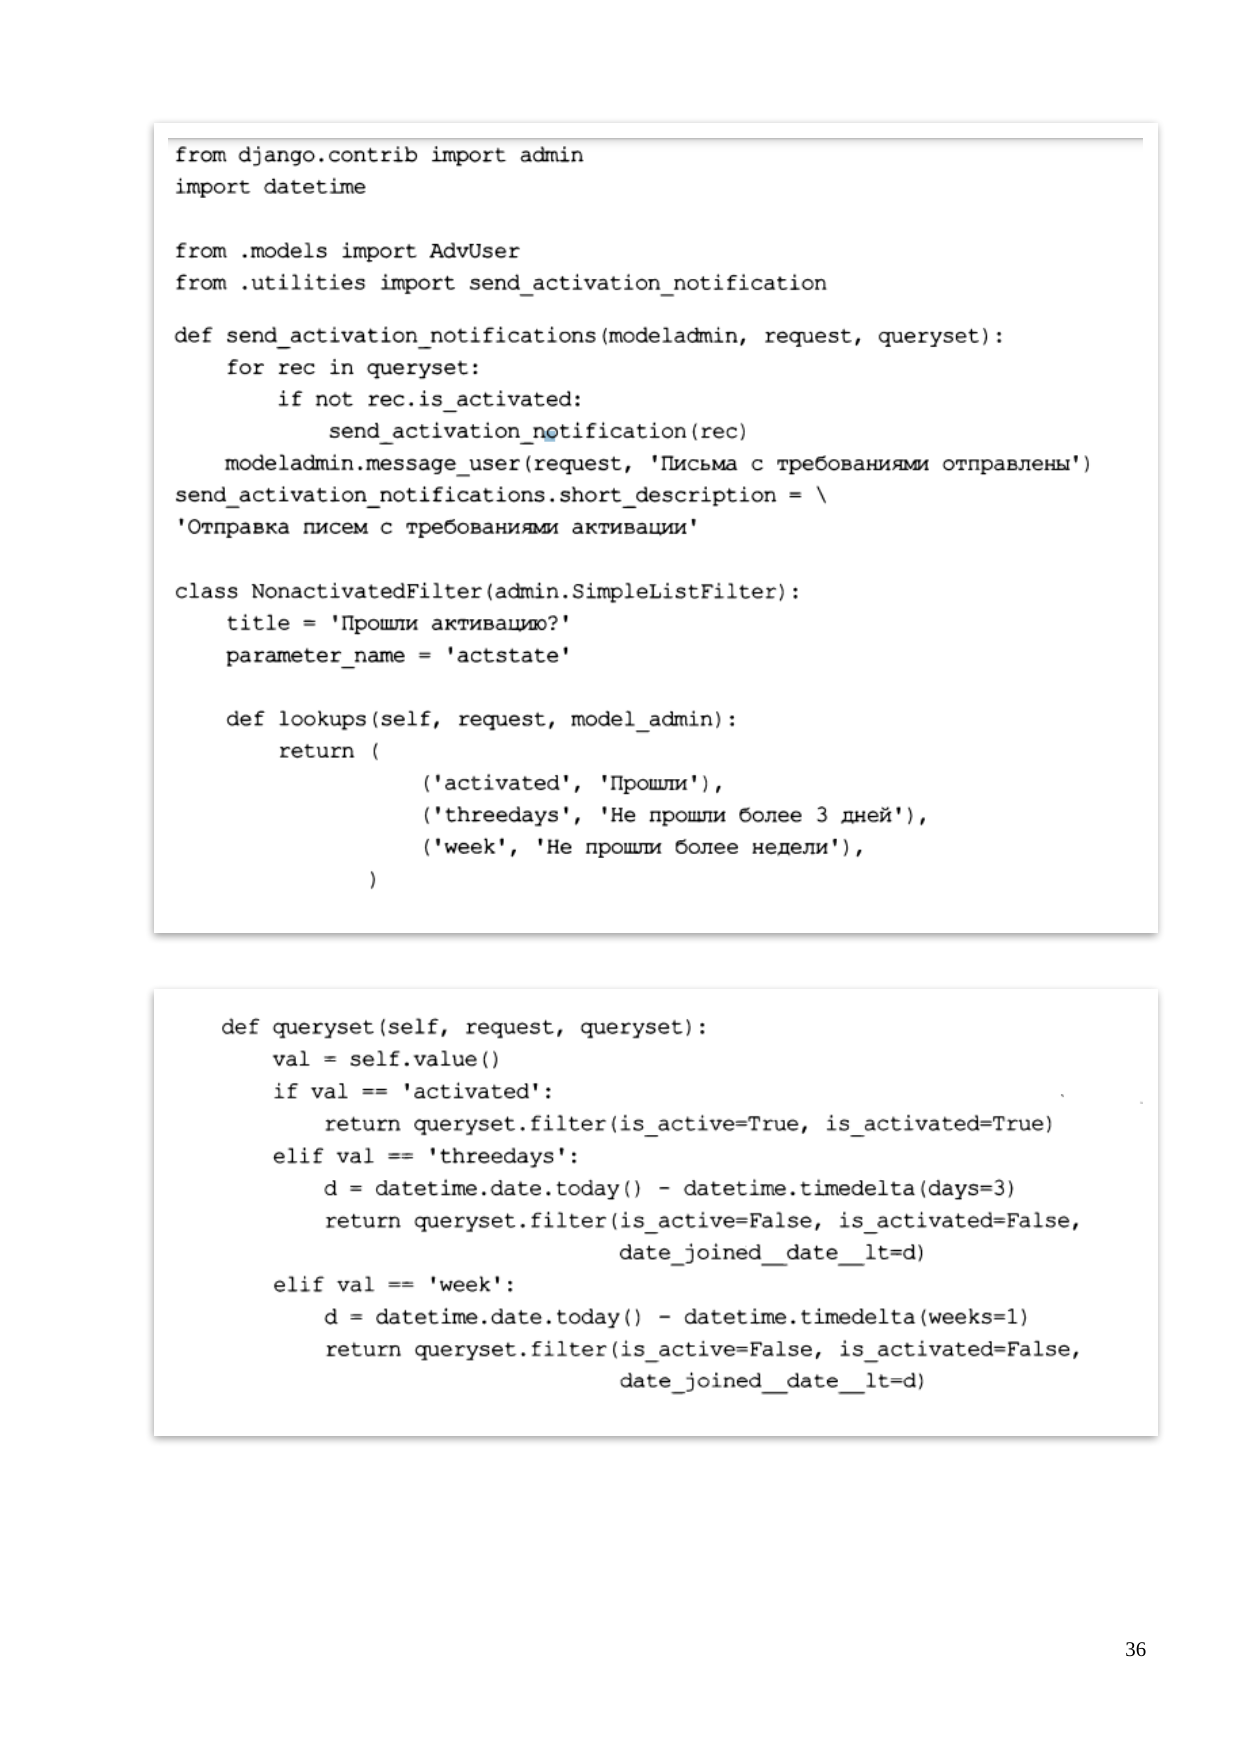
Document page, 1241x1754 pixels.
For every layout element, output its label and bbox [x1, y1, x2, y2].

picture [168, 138, 1143, 919]
picture [168, 1004, 1143, 1422]
